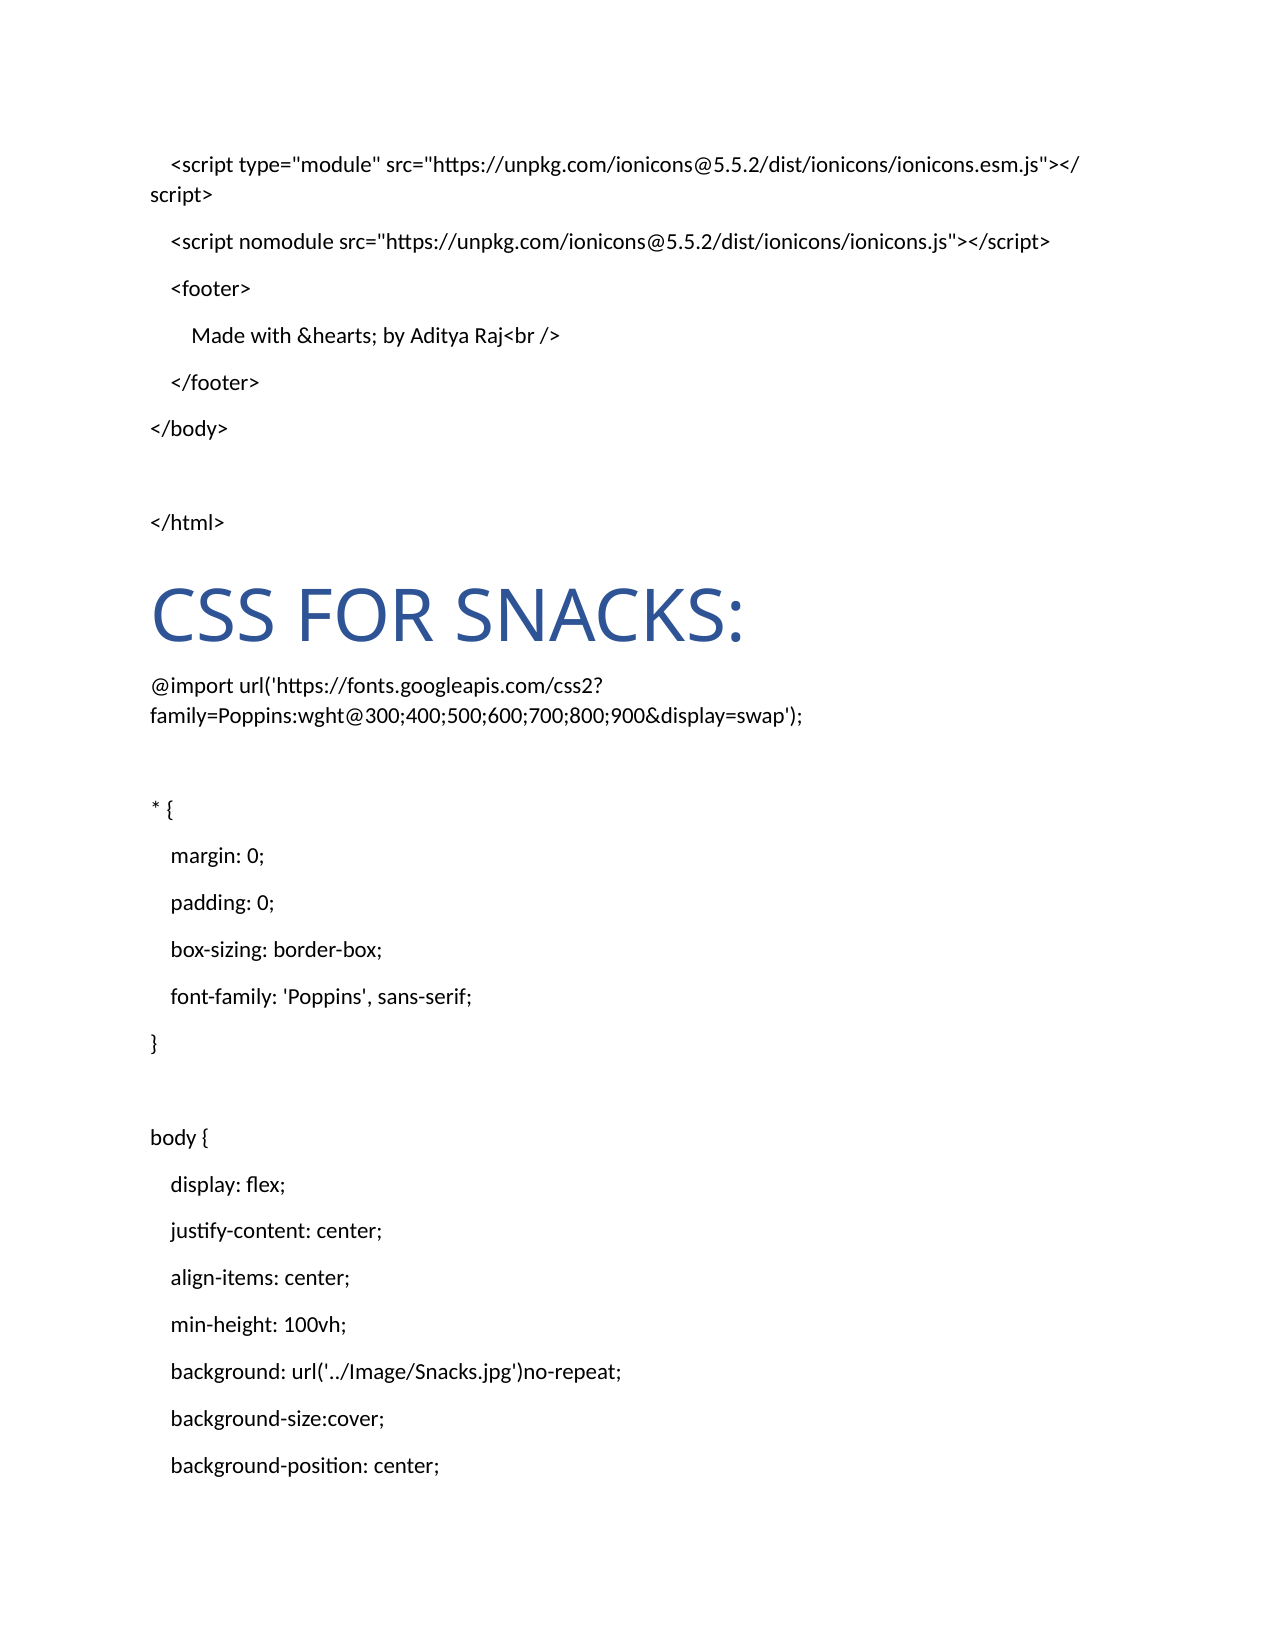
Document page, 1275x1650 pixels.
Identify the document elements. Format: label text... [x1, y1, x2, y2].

text <script type="module" src="https://unpkg.com/ionicons@5.5.2/dist/ionicons/ionicons.esm.js"></script> [150, 150, 1125, 208]
text justify-content: center; [150, 1217, 1125, 1245]
text background-size:cover; [150, 1404, 1125, 1432]
subtitle CSS FOR SNACKS: [150, 563, 1125, 663]
text background-position: center; [150, 1451, 1125, 1479]
text background: url('../Image/Snacks.jpg')no-repeat; [150, 1357, 1125, 1385]
text <script nomodule src="https://unpkg.com/ionicons@5.5.2/dist/ionicons/ionicons.js"></script> [150, 227, 1125, 255]
text padding: 0; [150, 888, 1125, 917]
text align-items: center; [150, 1263, 1125, 1292]
text </html> [150, 508, 1125, 536]
text margin: 0; [150, 842, 1125, 870]
text display: flex; [150, 1170, 1125, 1198]
text @import url('https://fonts.googleapis.com/css2?family=Poppins:wght@300;400;500;600;700;800;900&display=swap'); [150, 671, 1125, 729]
text box-sizing: border-box; [150, 935, 1125, 963]
text font-family: 'Poppins', sans-serif; [150, 982, 1125, 1010]
text Made with &hearts; by Aditya Raj<br /> [150, 321, 1125, 349]
text min-height: 100vh; [150, 1310, 1125, 1338]
text </footer> [150, 368, 1125, 396]
text </body> [150, 414, 1125, 443]
text } [150, 1029, 1125, 1057]
text * { [150, 795, 1125, 823]
text <footer> [150, 274, 1125, 302]
text body { [150, 1123, 1125, 1151]
